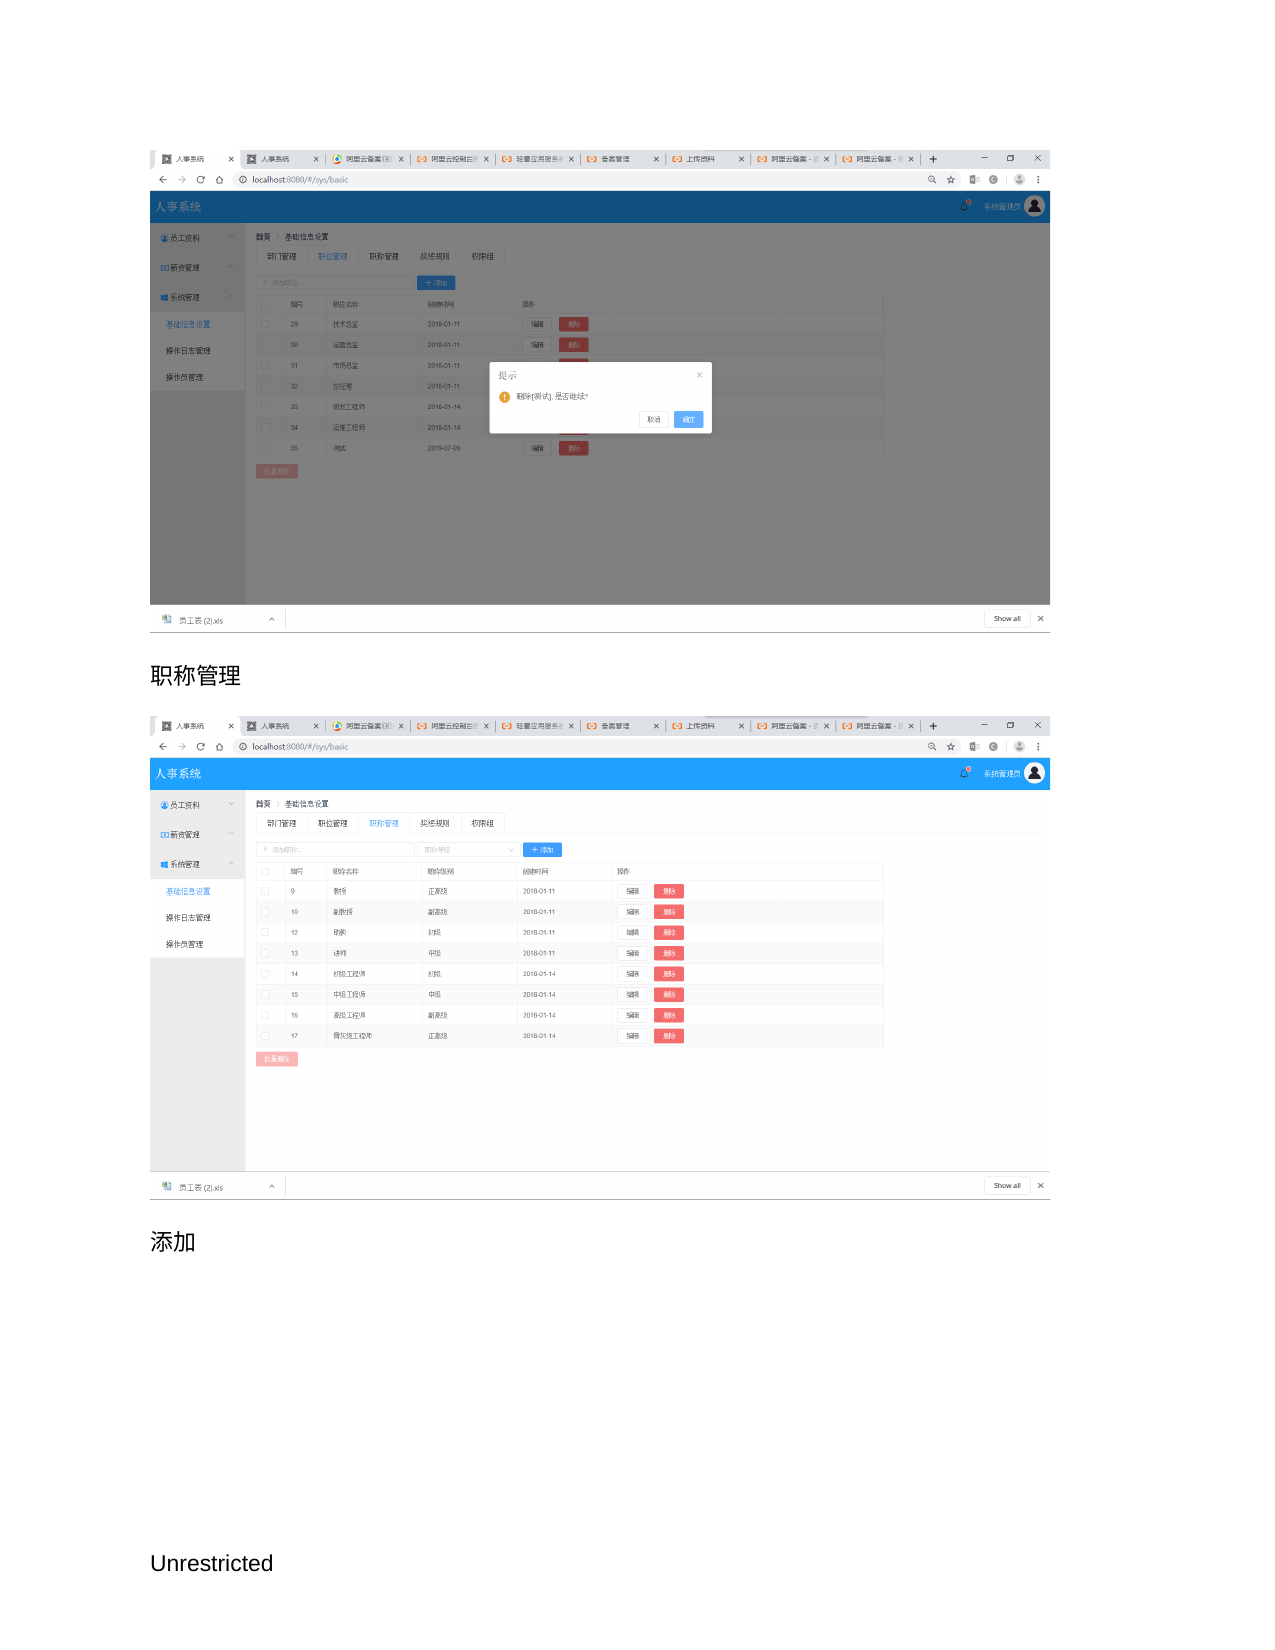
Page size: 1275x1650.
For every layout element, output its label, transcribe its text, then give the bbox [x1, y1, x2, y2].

picture [150, 716, 1050, 1200]
text 职称管理 [150, 657, 1125, 691]
picture [150, 150, 1050, 633]
text 添加 [150, 1224, 1125, 1257]
